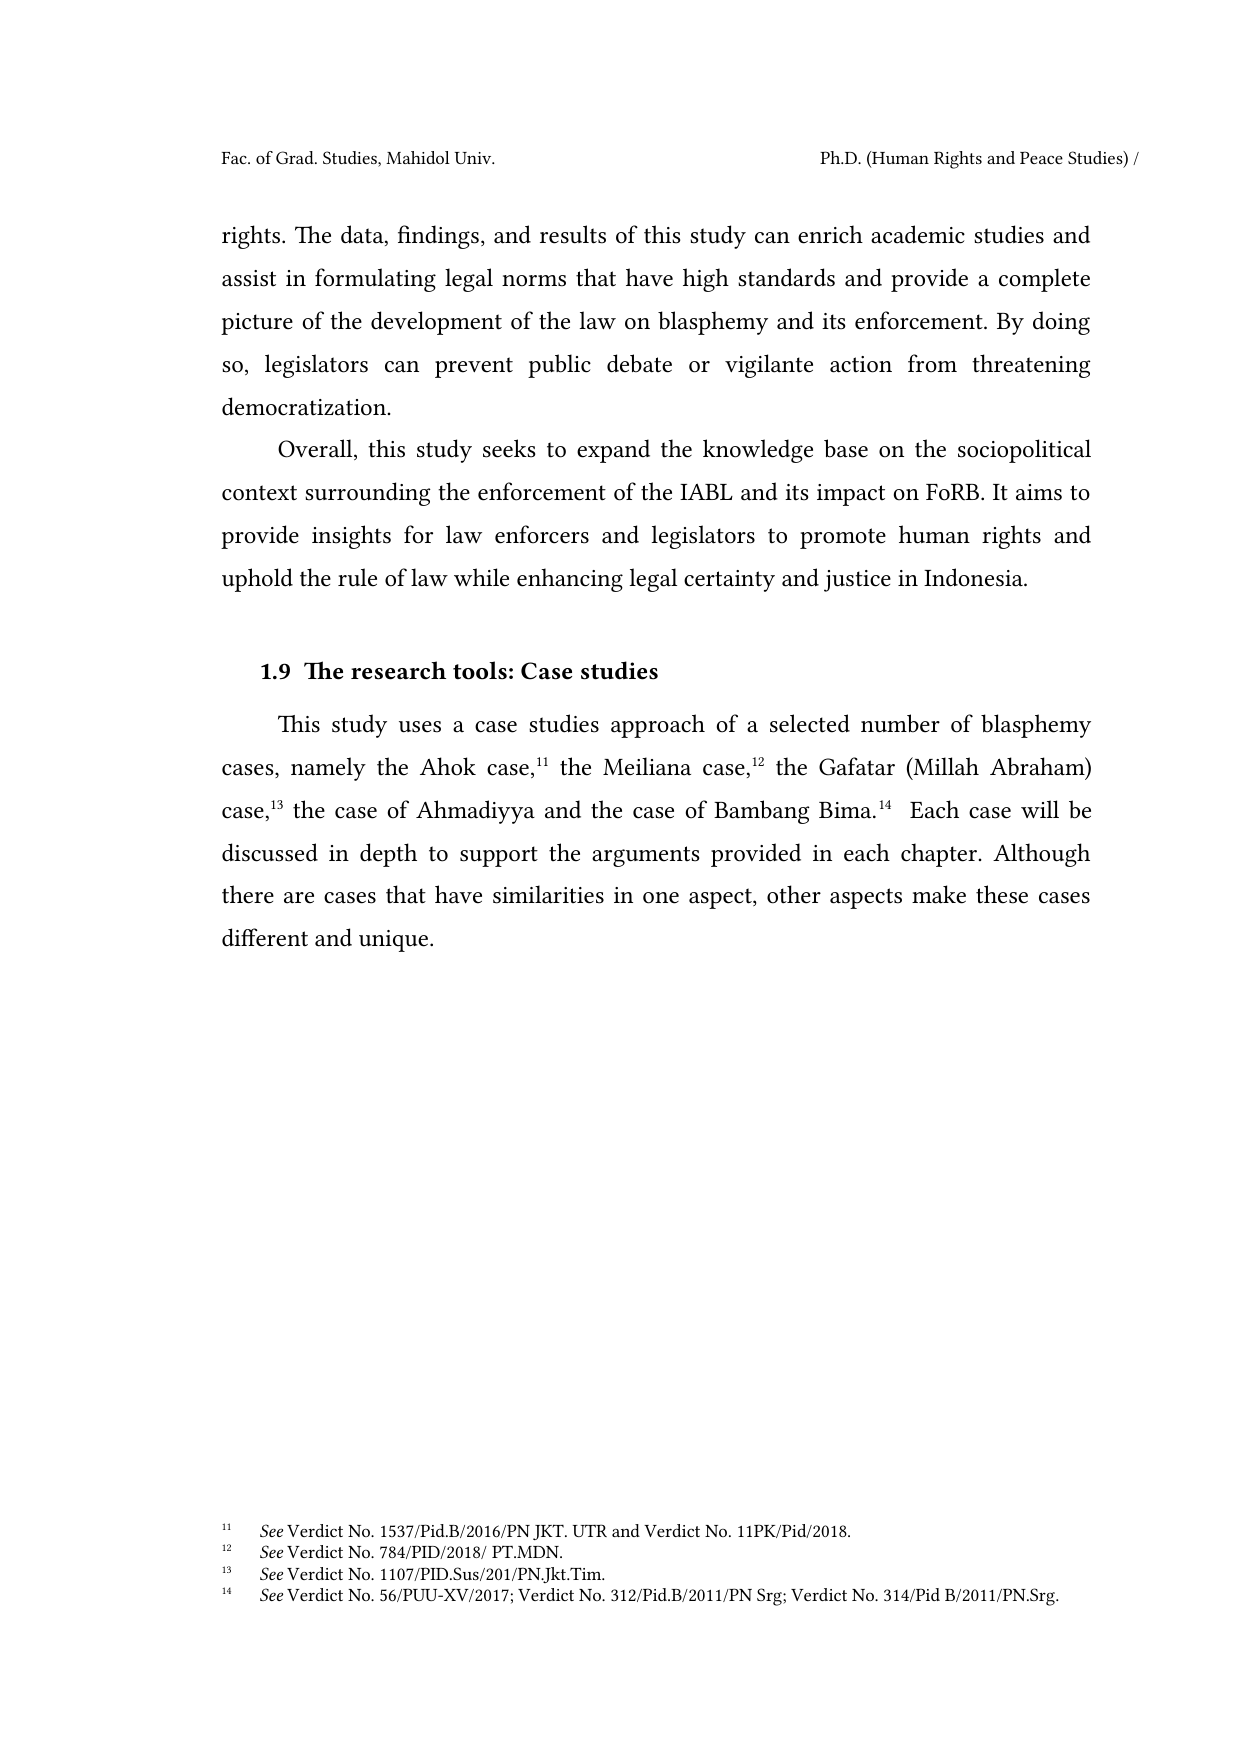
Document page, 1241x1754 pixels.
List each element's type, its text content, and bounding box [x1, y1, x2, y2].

text This study uses a case studies approach of a selected number of blasphemy cases, namely the Ahok case, the Meiliana case, the Gafatar (Millah Abraham) case, the case of Ahmadiyya and the case of Bambang Bima. Each case will be discussed in depth to support the arguments provided in each chapter. Although there are cases that have similarities in one aspect, other aspects make these cases different and unique. [221, 710, 1092, 953]
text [221, 221, 1092, 421]
text Overall, this study seeks to expand the knowledge base on the sociopolitical context surrounding the enforcement of the IABL and its impact on FoRB. It aims to provide insights for law enforcers and legislators to promote human rights and uphold the rule of law while enhancing legal certainty and justice in Indonesia. [221, 436, 1092, 592]
subtitle The research tools: Case studies [259, 657, 1092, 685]
